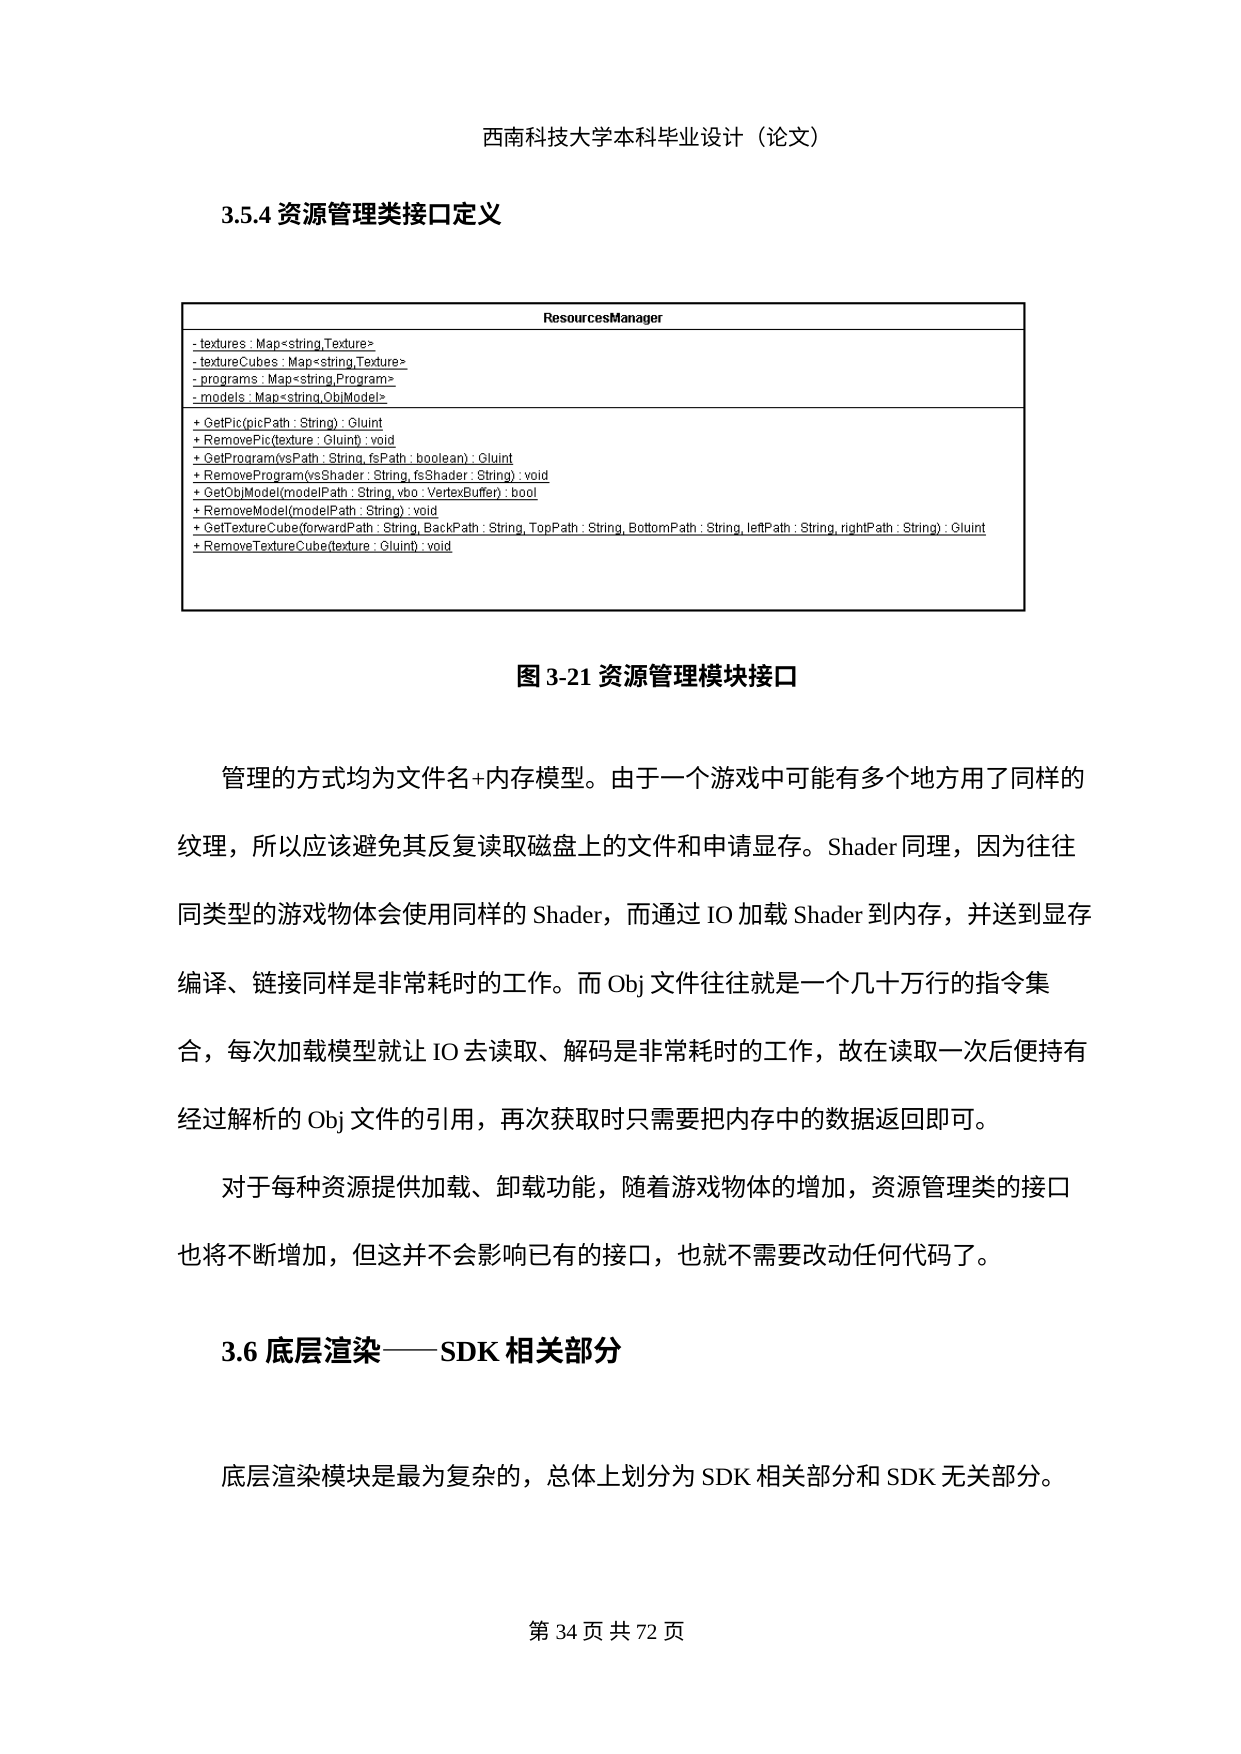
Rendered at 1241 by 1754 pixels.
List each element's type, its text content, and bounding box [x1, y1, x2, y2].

text 图3-21 资源管理模块接口 [177, 641, 1093, 709]
text 对于每种资源提供加载、卸载功能，随着游戏物体的增加，资源管理类的接口也将不断增加，但这并不会影响已有的接口，也就不需要改动任何代码了。 [177, 1151, 1093, 1288]
picture [177, 300, 1033, 618]
subtitle 3.5.4 资源管理类接口定义 [177, 179, 1093, 247]
subtitle 3.6 底层渲染——SDK相关部分 [177, 1315, 1093, 1383]
text 底层渲染模块是最为复杂的，总体上划分为SDK相关部分和SDK无关部分。 [177, 1441, 1093, 1509]
text 管理的方式均为文件名+内存模型。由于一个游戏中可能有多个地方用了同样的纹理，所以应该避免其反复读取磁盘上的文件和申请显存。Shader同理，因为往往同类型的游戏物体会使用同样的Shader，而通过IO加载Shader到内存，并送到显存编译、链接同样是非常耗时的工作。而Obj文件往往就是一个几十万行的指令集合，每次加载模型就让IO去读取、解码是非常耗时的工作，故在读取一次后便持有经过解析的Obj文件的引用，再次获取时只需要把内存中的数据返回即可。 [177, 743, 1093, 1151]
